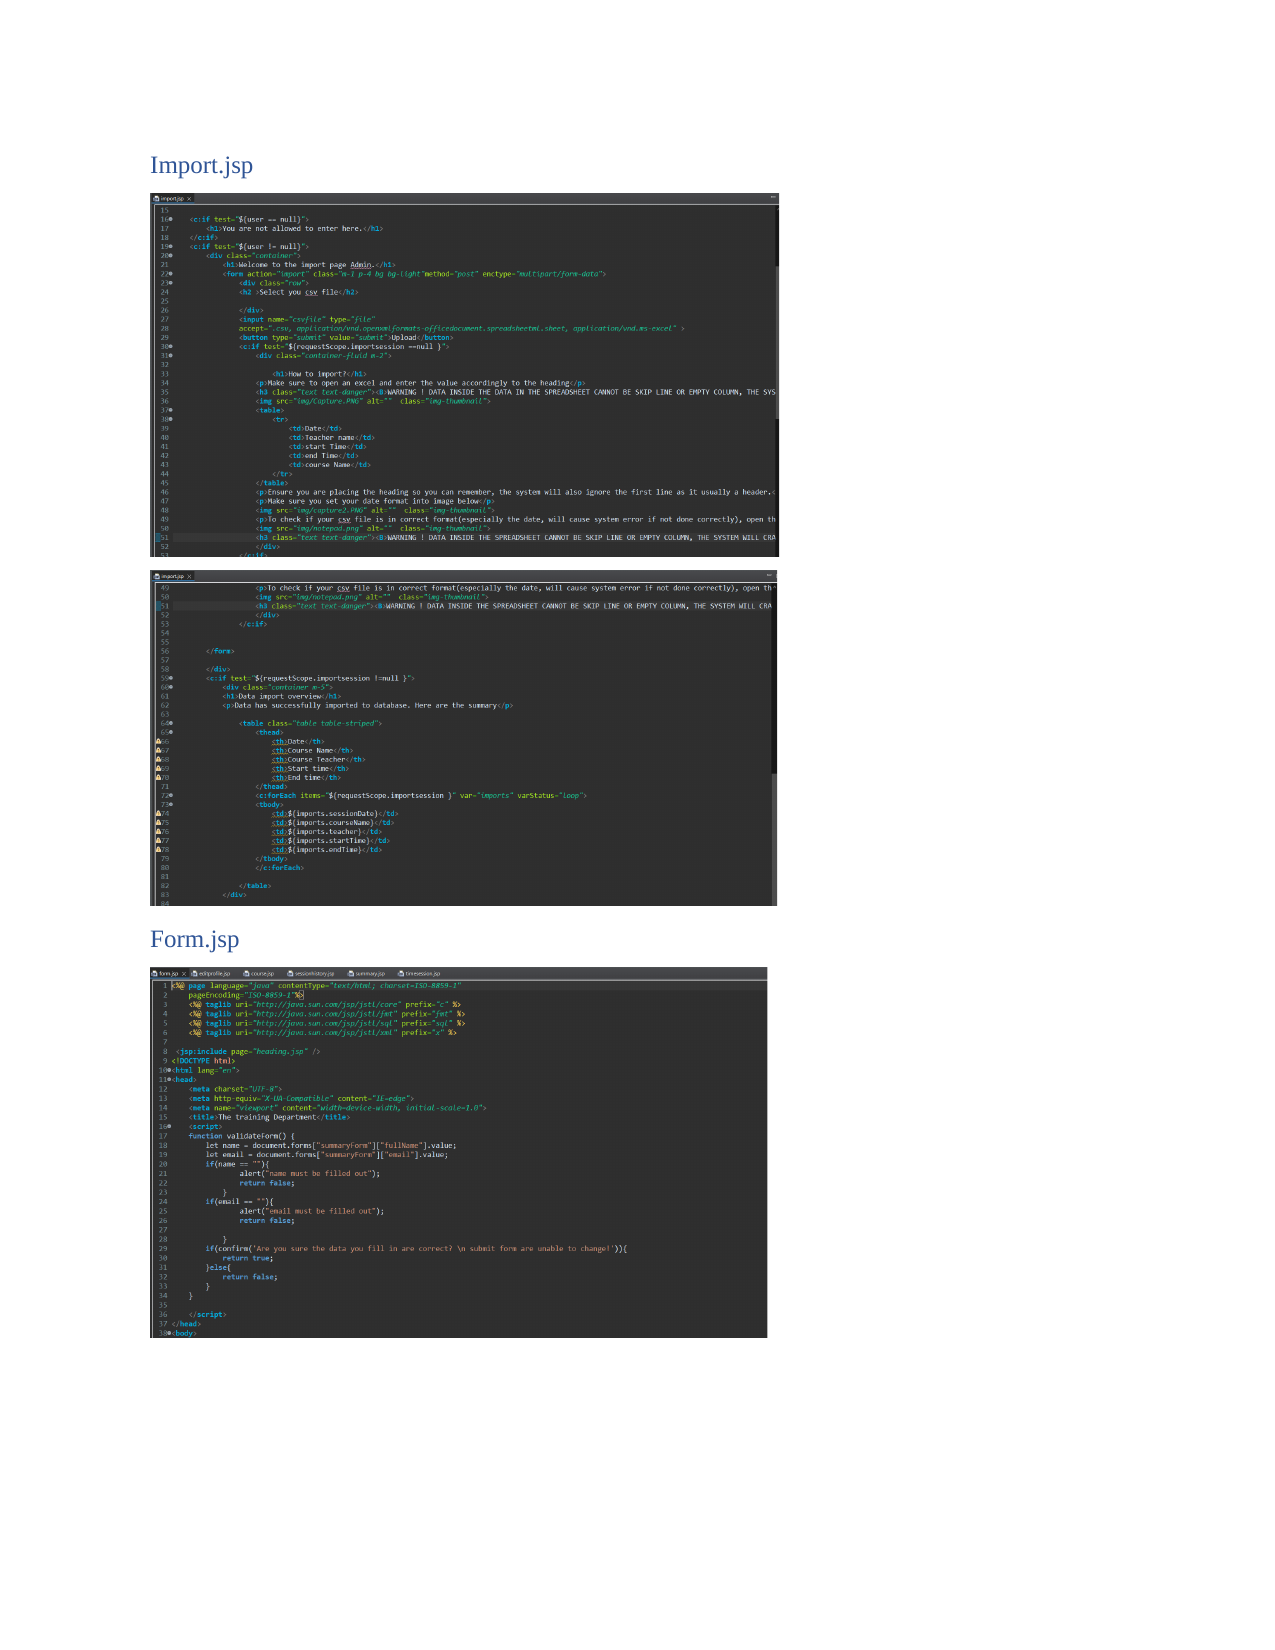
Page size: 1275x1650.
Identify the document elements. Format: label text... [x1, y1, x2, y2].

subtitle Import.jsp [150, 150, 1125, 179]
picture [150, 570, 778, 906]
picture [150, 193, 780, 557]
subtitle Form.jsp [150, 924, 1125, 953]
picture [150, 967, 768, 1338]
